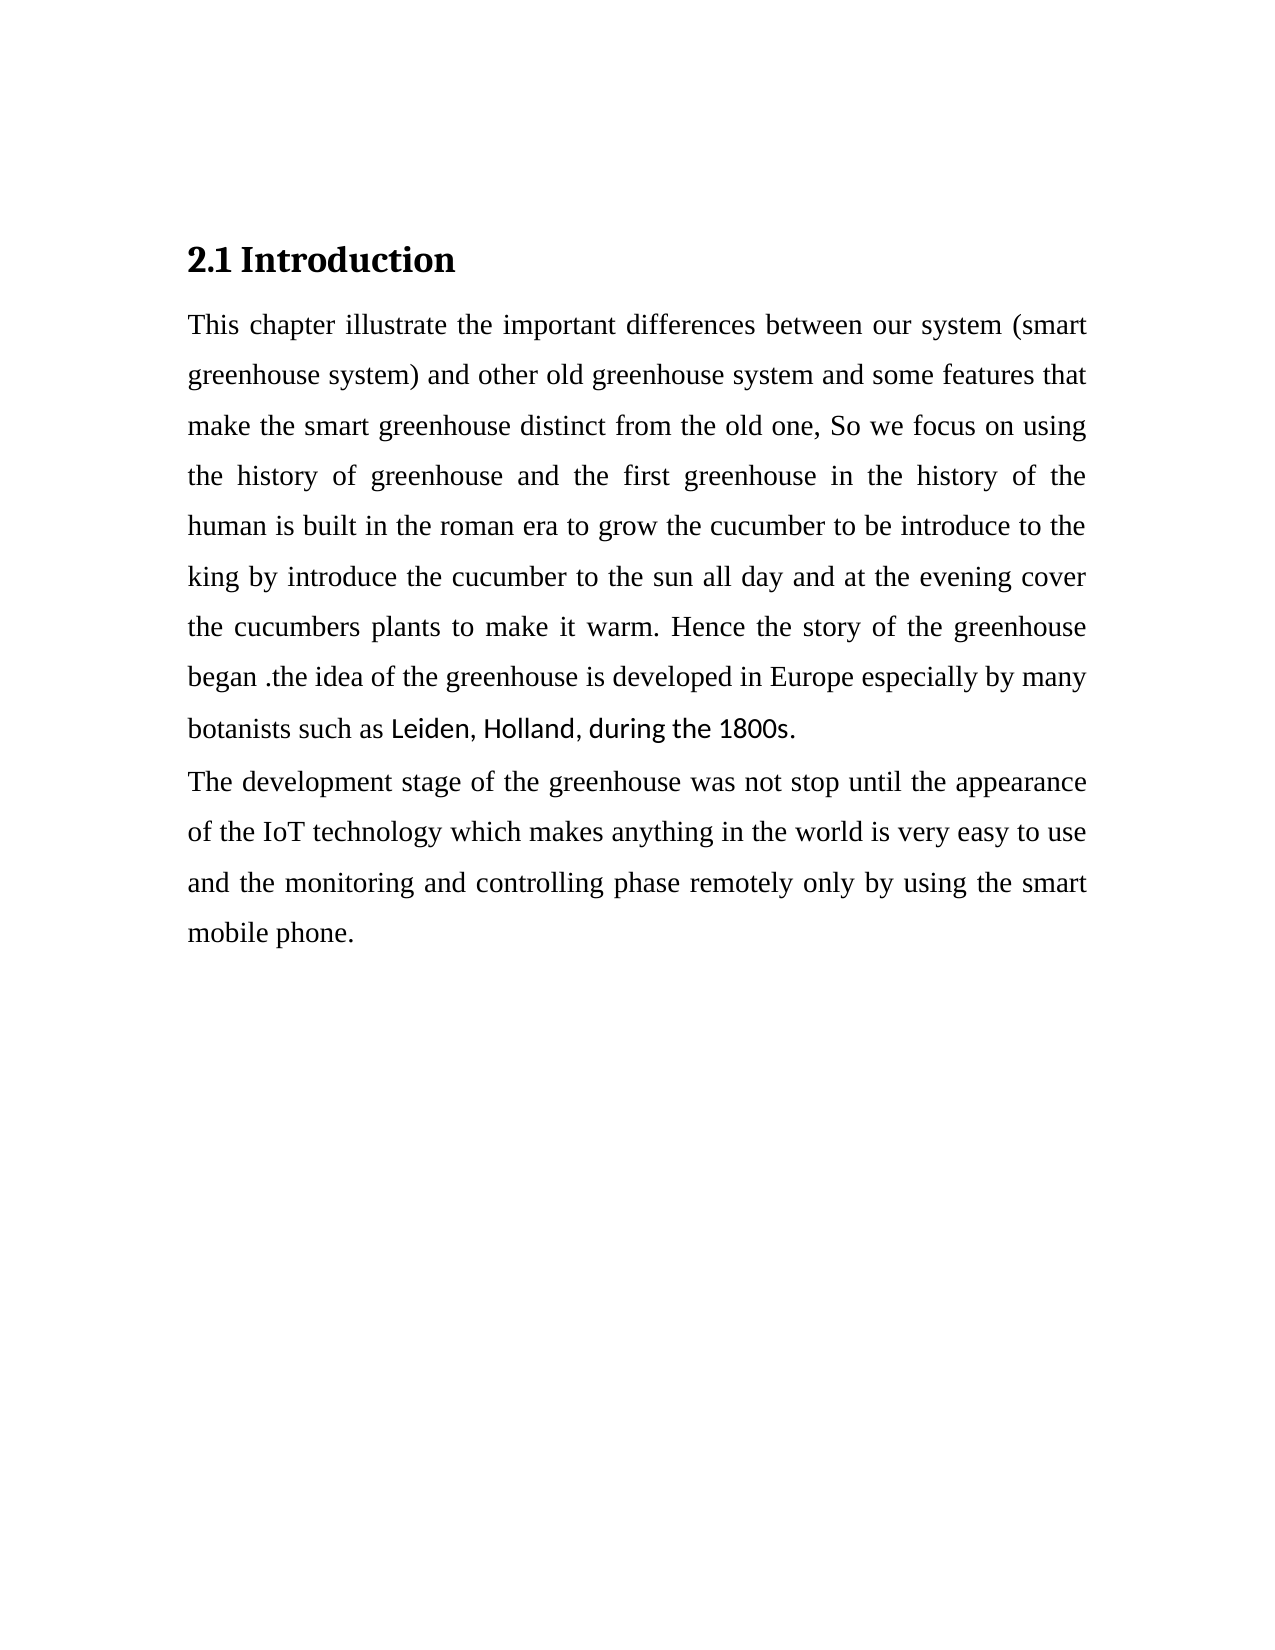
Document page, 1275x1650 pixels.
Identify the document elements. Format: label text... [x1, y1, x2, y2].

text This chapter illustrate the important differences between our system (smart greenhouse system) and other old greenhouse system and some features that make the smart greenhouse distinct from the old one, So we focus on using the history of greenhouse and the first greenhouse in the history of the human is built in the roman era to grow the cucumber to be introduce to the king by introduce the cucumber to the sun all day and at the evening cover the cucumbers plants to make it warm. Hence the story of the greenhouse began .the idea of the greenhouse is developed in Europe especially by many botanists such as Leiden, Holland, during the 1800s. [187, 307, 1087, 746]
subtitle 2.1 Introduction [187, 239, 1087, 282]
text The development stage of the greenhouse was not stop until the appearance of the IoT technology which makes anything in the world is very easy to use and the monitoring and controlling phase remotely only by using the smart mobile phone. [187, 764, 1087, 948]
